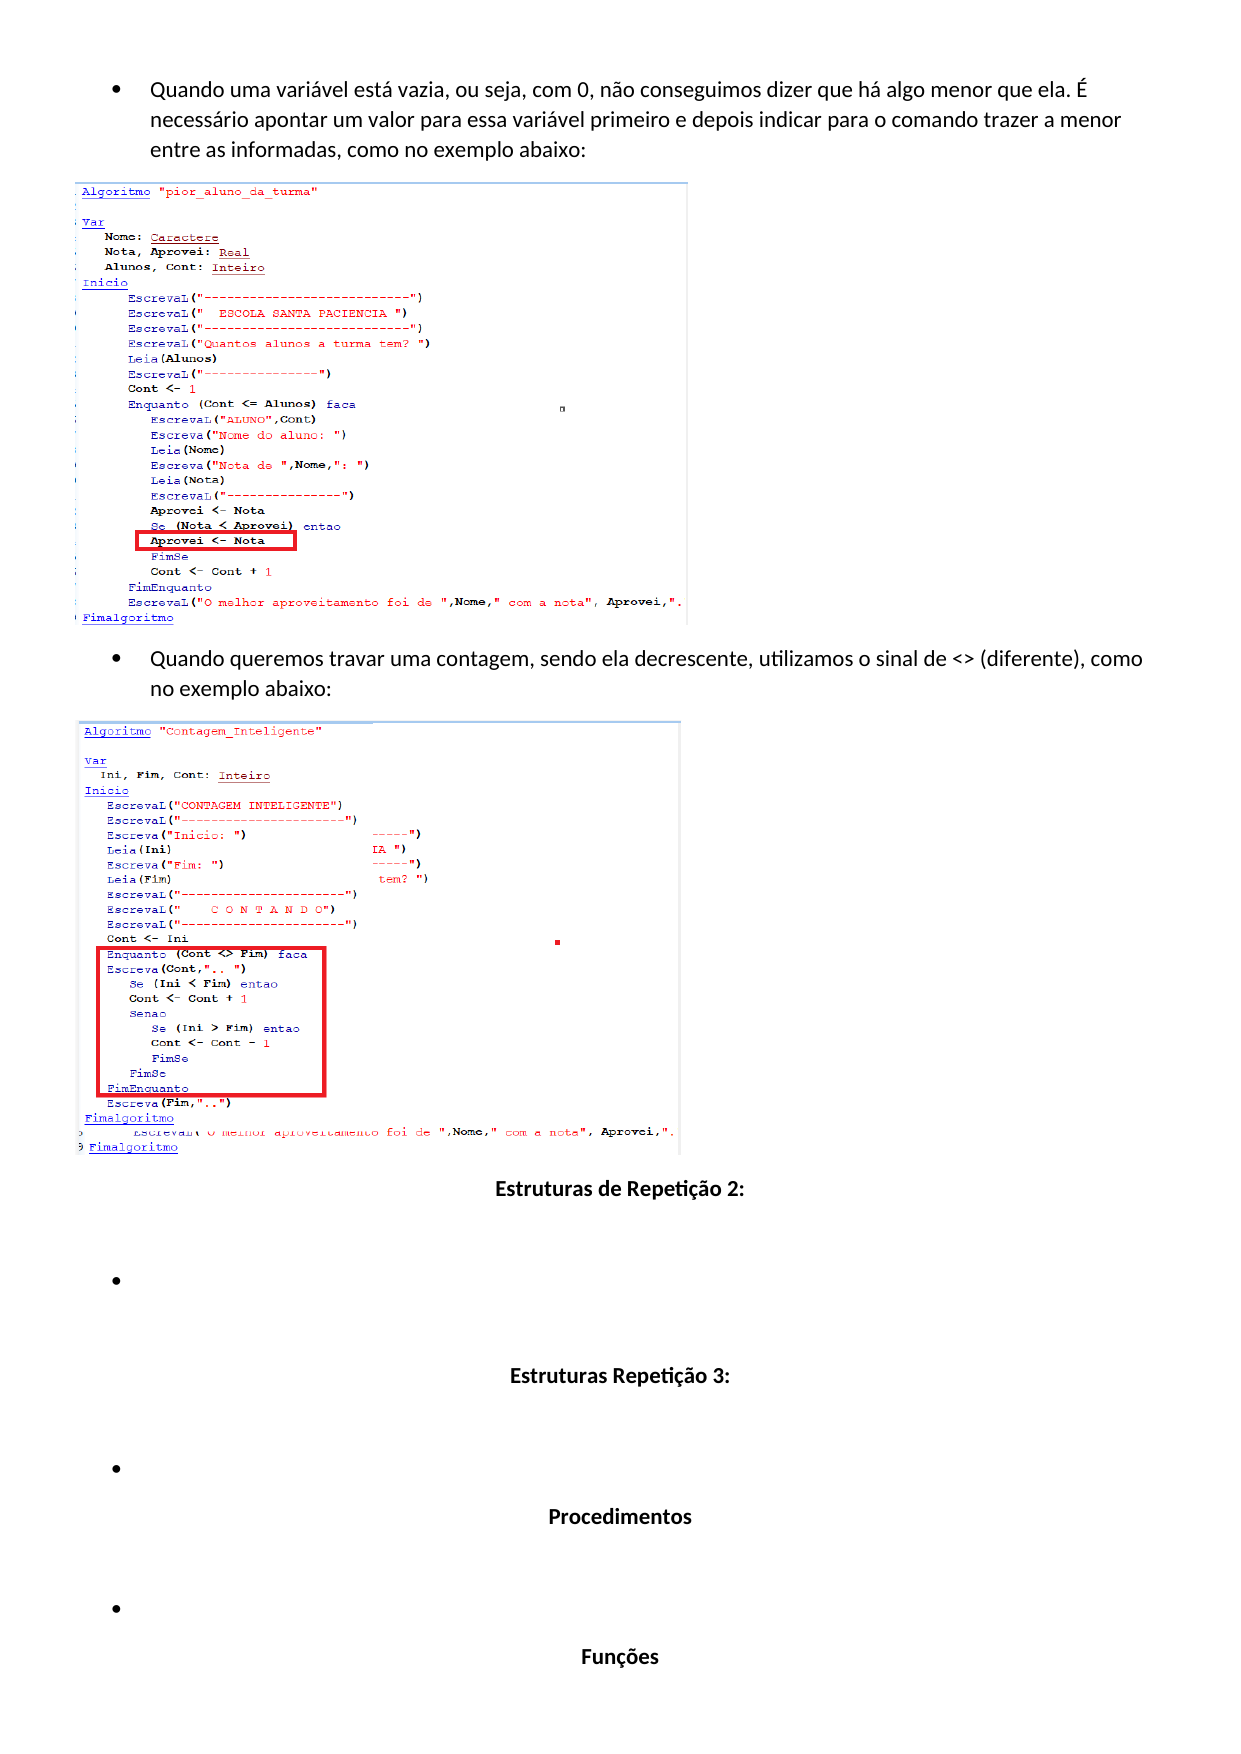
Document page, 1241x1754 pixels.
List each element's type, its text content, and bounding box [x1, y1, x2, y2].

list Quando uma variável está vazia, ou seja, com 0, não conseguimos dizer que há algo menor que ela. É necessário apontar um valor para essa variável primeiro e depois indicar para o comando trazer a menor entre as informadas, como no exemplo abaixo: [112, 75, 1165, 163]
text Funções [75, 1642, 1165, 1670]
list Quando queremos travar uma contagem, sendo ela decrescente, utilizamos o sinal de <> (diferente), como no exemplo abaixo: [112, 644, 1165, 702]
text Estruturas de Repetição 2: [75, 1174, 1165, 1202]
picture [75, 720, 682, 1155]
text Procedimentos [75, 1502, 1165, 1530]
picture [75, 182, 688, 625]
text Estruturas Repetição 3: [75, 1361, 1165, 1389]
